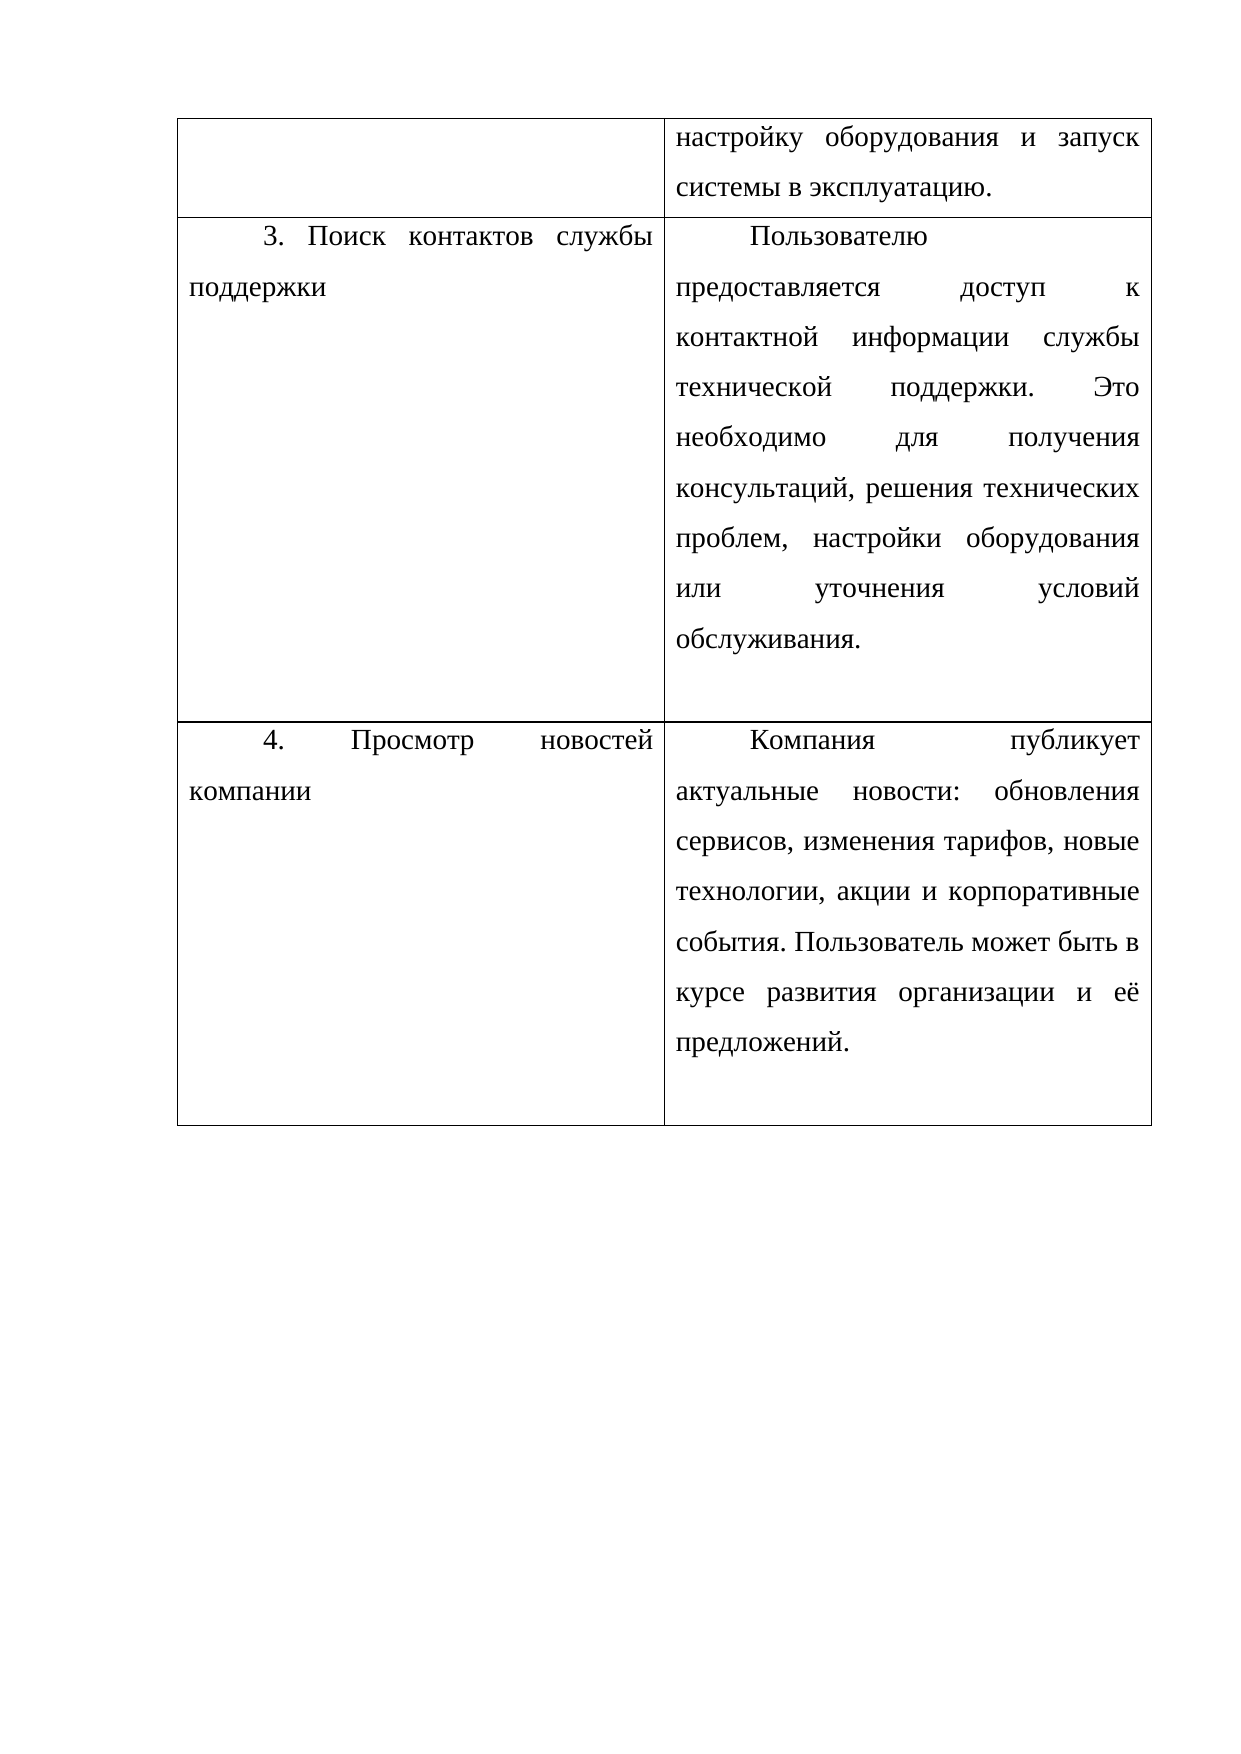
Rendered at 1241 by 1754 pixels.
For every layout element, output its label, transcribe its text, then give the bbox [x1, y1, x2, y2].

table_cell 3. Поиск контактов службы поддержки [178, 218, 664, 721]
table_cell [178, 119, 664, 217]
table_cell 4. Просмотр новостей компании [178, 723, 664, 1125]
table_cell Компания публикует актуальные новости: обновления сервисов, изменения тарифов, новые технологии, акции и корпоративные события. Пользователь может быть в курсе развития организации и её предложений. [665, 723, 1151, 1125]
table_cell Пользователю предоставляется доступ к контактной информации службы технической поддержки. Это необходимо для получения консультаций, решения технических проблем, настройки оборудования или уточнения условий обслуживания. [665, 218, 1151, 721]
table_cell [665, 119, 1151, 217]
